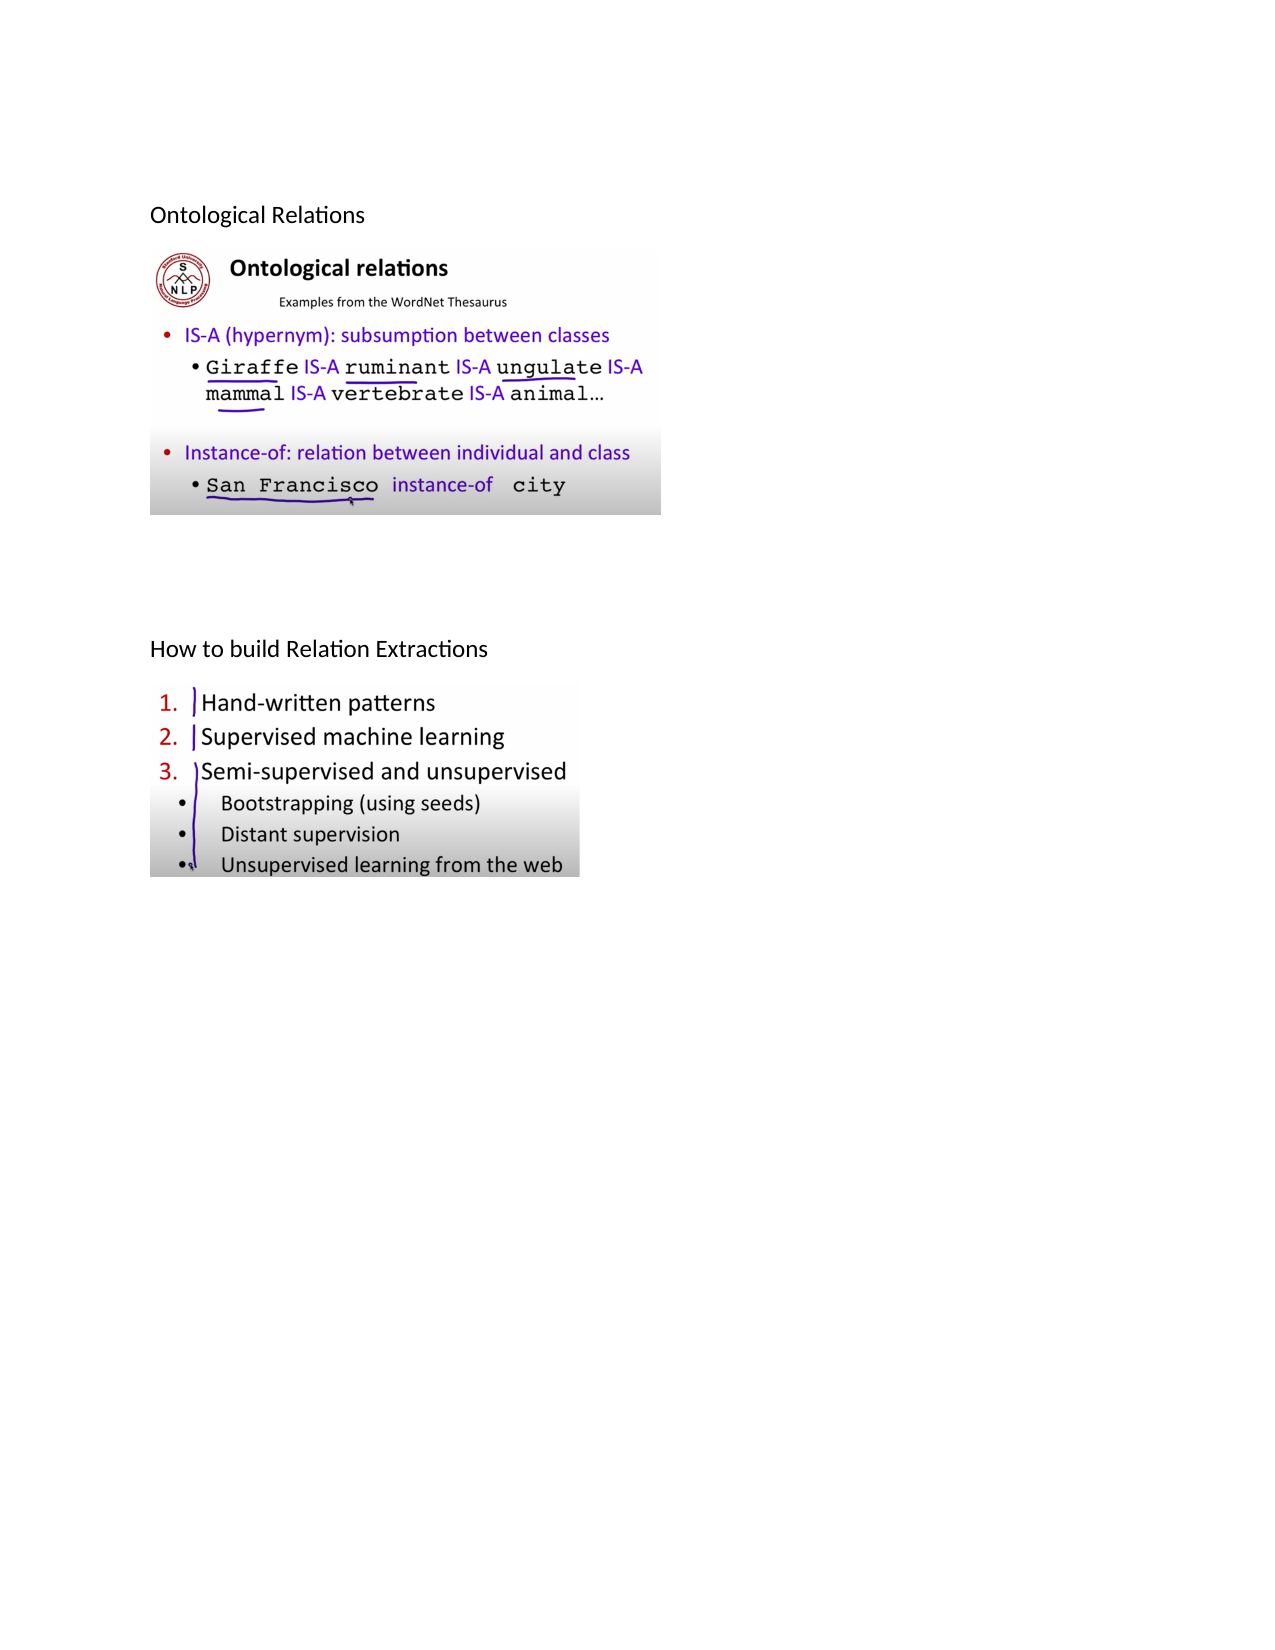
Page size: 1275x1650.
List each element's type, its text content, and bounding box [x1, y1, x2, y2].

picture [150, 682, 580, 877]
text Ontological Relations [150, 199, 1125, 230]
picture [150, 249, 661, 515]
text How to build Relation Extractions [150, 633, 1125, 663]
